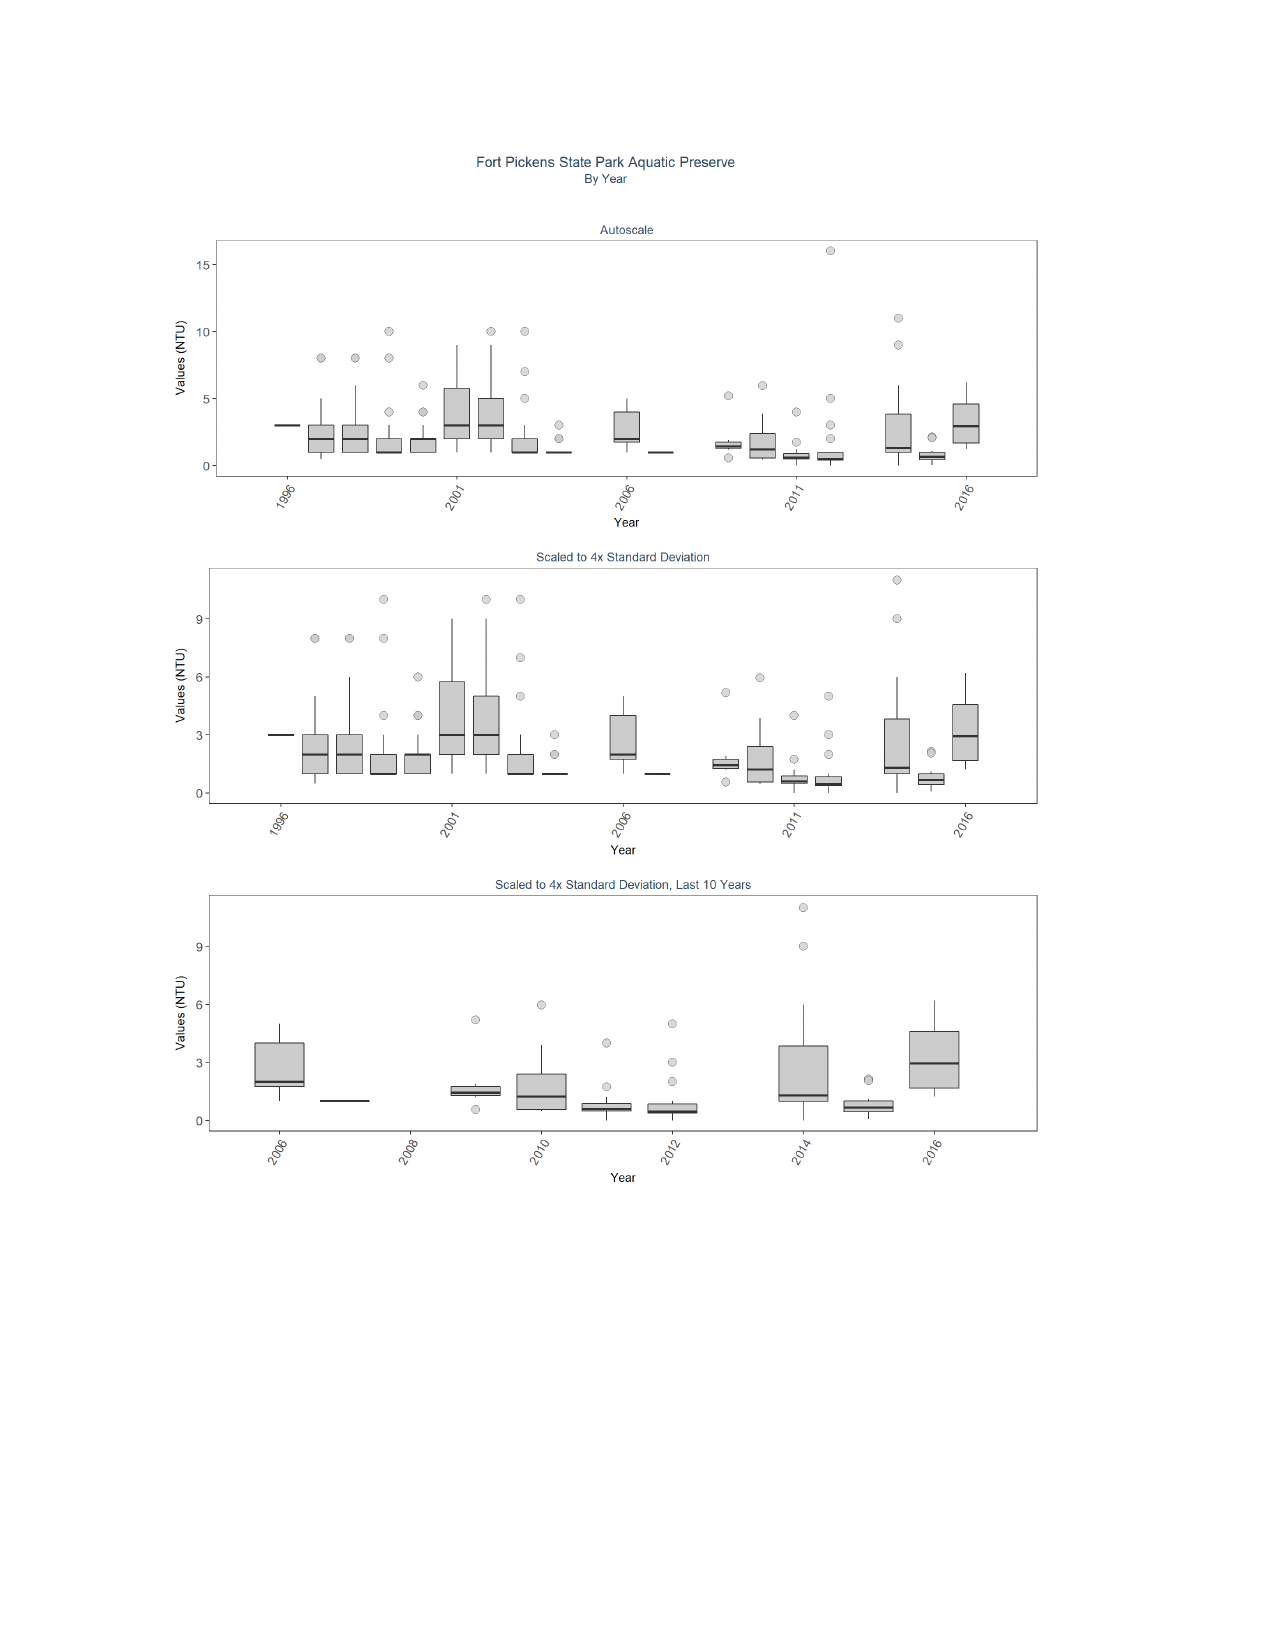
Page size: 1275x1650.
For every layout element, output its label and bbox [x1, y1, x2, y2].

picture [168, 150, 1044, 1200]
